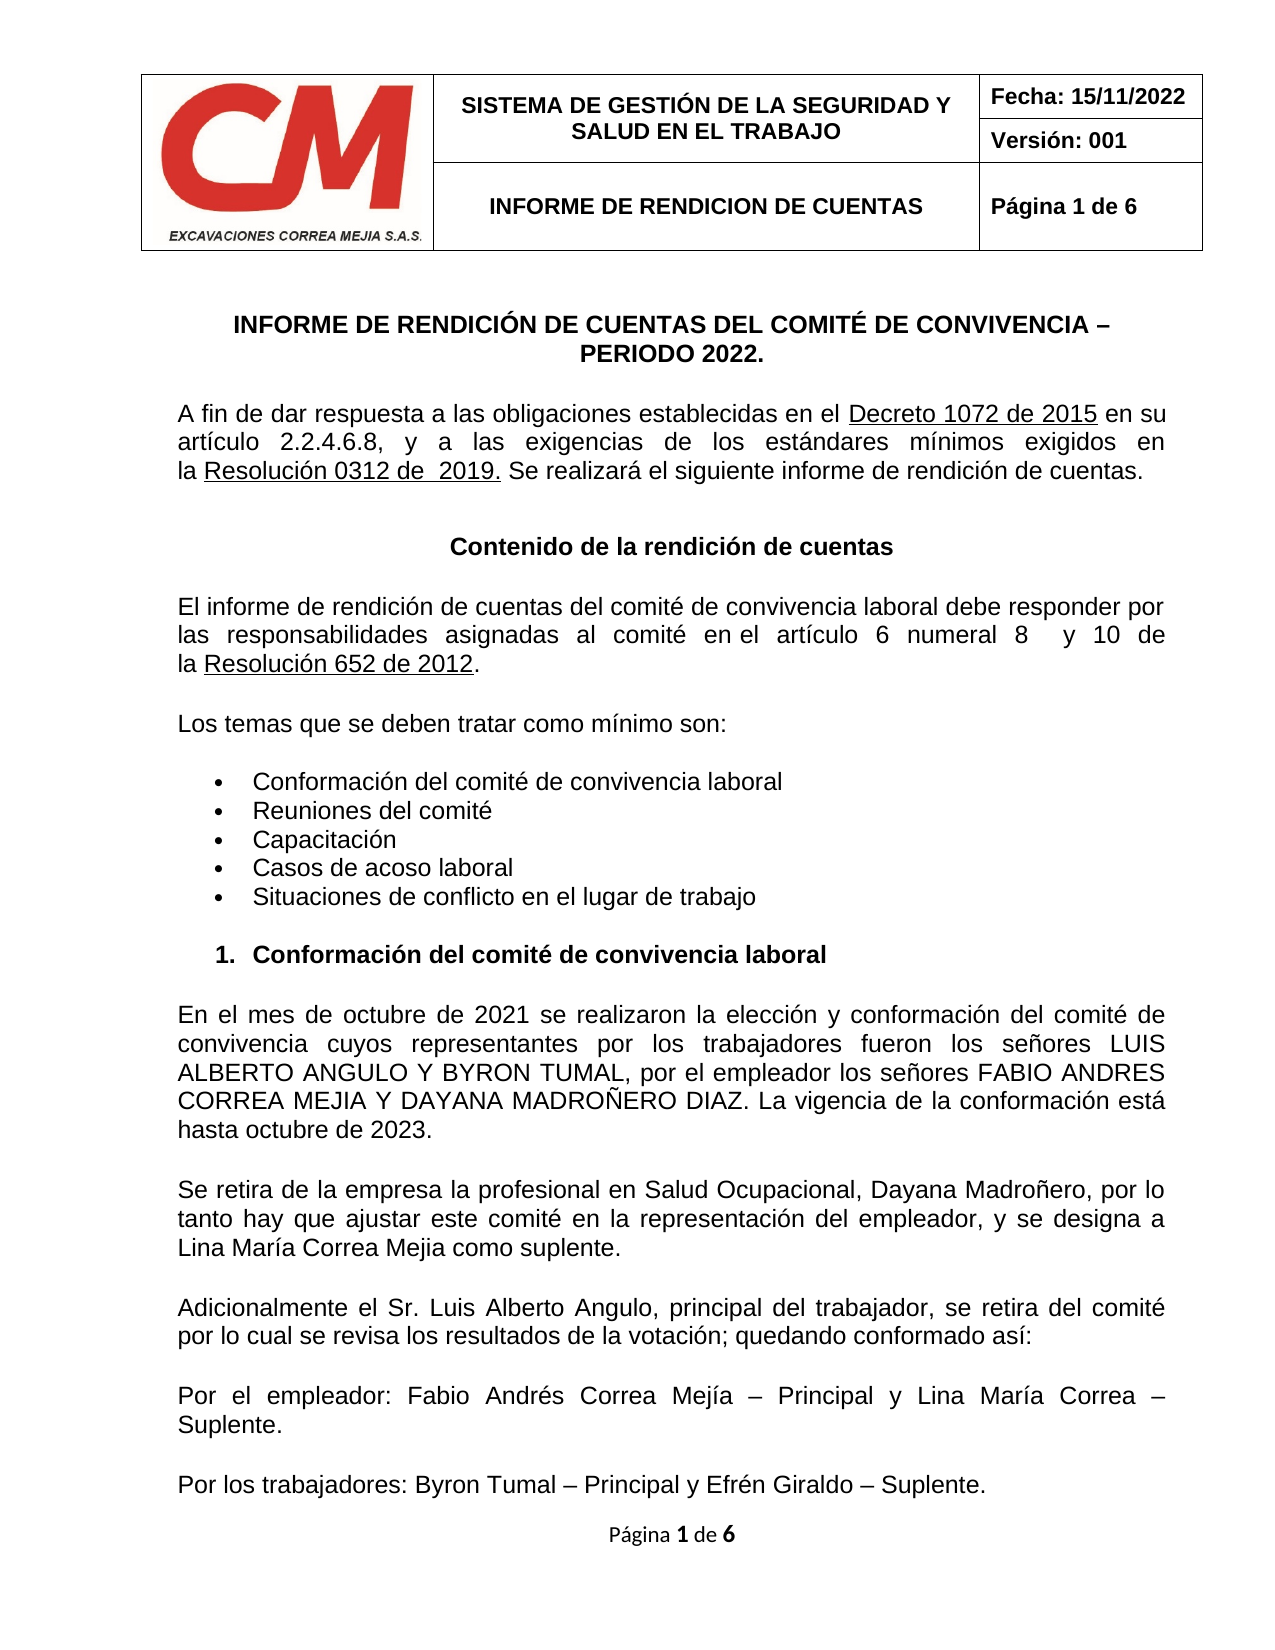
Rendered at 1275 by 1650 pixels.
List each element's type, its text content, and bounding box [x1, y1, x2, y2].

list Casos de acoso laboral [215, 853, 1167, 882]
text Los temas que se deben tratar como mínimo son: [177, 709, 1167, 738]
text Se retira de la empresa la profesional en Salud Ocupacional, Dayana Madroñero, por lo tanto hay que ajustar este comité en la representación del empleador, y se designa a Lina María Correa Mejia como suplente. [177, 1175, 1167, 1261]
text Por el empleador: Fabio Andrés Correa Mejía – Principal y Lina María Correa – Suplente. [177, 1381, 1167, 1439]
list Capacitación [215, 825, 1167, 853]
list Reuniones del comité [215, 796, 1167, 825]
picture [152, 79, 422, 245]
text Adicionalmente el Sr. Luis Alberto Angulo, principal del trabajador, se retira del comité por lo cual se revisa los resultados de la votación; quedando conformado así: [177, 1293, 1167, 1350]
list Situaciones de conflicto en el lugar de trabajo [215, 882, 1167, 911]
list Conformación del comité de convivencia laboral [215, 940, 1167, 969]
text A fin de dar respuesta a las obligaciones establecidas en el Decreto 1072 de 2015 en su artículo 2.2.4.6.8, y a las exigencias de los estándares mínimos exigidos en la Resolución 0312 de 2019. Se realizará el siguiente informe de rendición de cuentas. [177, 399, 1167, 485]
text Contenido de la rendición de cuentas [177, 532, 1167, 561]
text En el mes de octubre de 2021 se realizaron la elección y conformación del comité de convivencia cuyos representantes por los trabajadores fueron los señores LUIS ALBERTO ANGULO Y BYRON TUMAL, por el empleador los señores FABIO ANDRES CORREA MEJIA Y DAYANA MADROÑERO DIAZ. La vigencia de la conformación está hasta octubre de 2023. [177, 1000, 1167, 1144]
list Conformación del comité de convivencia laboral [215, 767, 1167, 796]
text Por los trabajadores: Byron Tumal – Principal y Efrén Giraldo – Suplente. [177, 1470, 1167, 1499]
text INFORME DE RENDICIÓN DE CUENTAS DEL COMITÉ DE CONVIVENCIA – PERIODO 2022. [177, 310, 1167, 367]
text El informe de rendición de cuentas del comité de convivencia laboral debe responder por las responsabilidades asignadas al comité en el artículo 6 numeral 8 y 10 de la Resolución 652 de 2012. [177, 592, 1167, 678]
